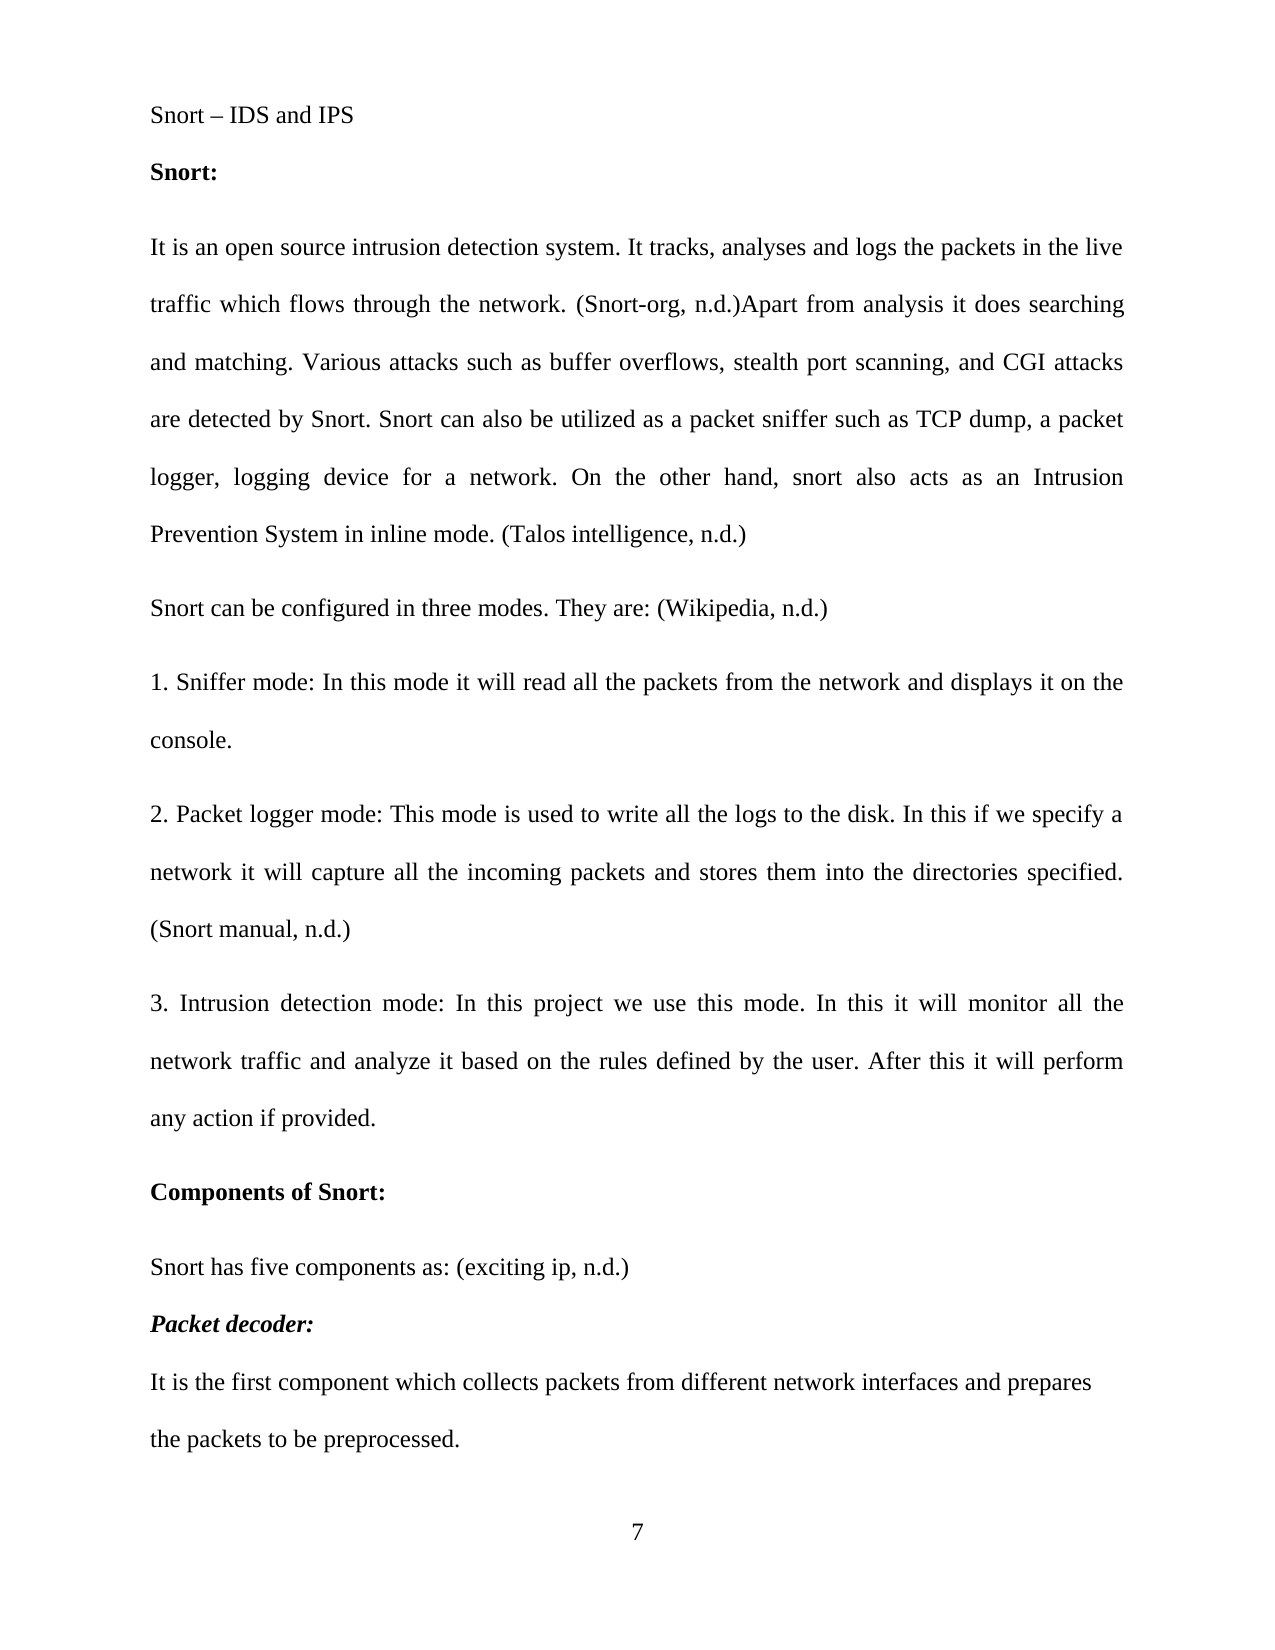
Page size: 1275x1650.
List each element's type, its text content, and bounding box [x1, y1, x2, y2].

text It is the first component which collects packets from different network interfaces and prepares the packets to be preprocessed. [150, 1367, 1125, 1453]
text 1. Sniffer mode: In this mode it will read all the packets from the network and displays it on the console. [150, 667, 1125, 754]
text It is an open source intrusion detection system. It tracks, analyses and logs the packets in the live traffic which flows through the network. Apart from analysis it does searching and matching. Various attacks such as buffer overflows, stealth port scanning, and CGI attacks are detected by Snort. Snort can also be utilized as a packet sniffer such as TCP dump, a packet logger, logging device for a network. On the other hand, snort also acts as an Intrusion Prevention System in inline mode. [150, 232, 1125, 548]
text Snort can be configured in three modes. They are: [150, 593, 1125, 622]
subtitle Packet decoder: [150, 1309, 1125, 1338]
text Snort has five components as: [150, 1252, 1125, 1280]
text 3. Intrusion detection mode: In this project we use this mode. In this it will monitor all the network traffic and analyze it based on the rules defined by the user. After this it will perform any action if provided. [150, 988, 1125, 1132]
text 2. Packet logger mode: This mode is used to write all the logs to the disk. In this if we specify a network it will capture all the incoming packets and stores them into the directories specified. [150, 799, 1125, 943]
subtitle Components of Snort: [150, 1177, 1125, 1206]
subtitle Snort: [150, 157, 1125, 186]
